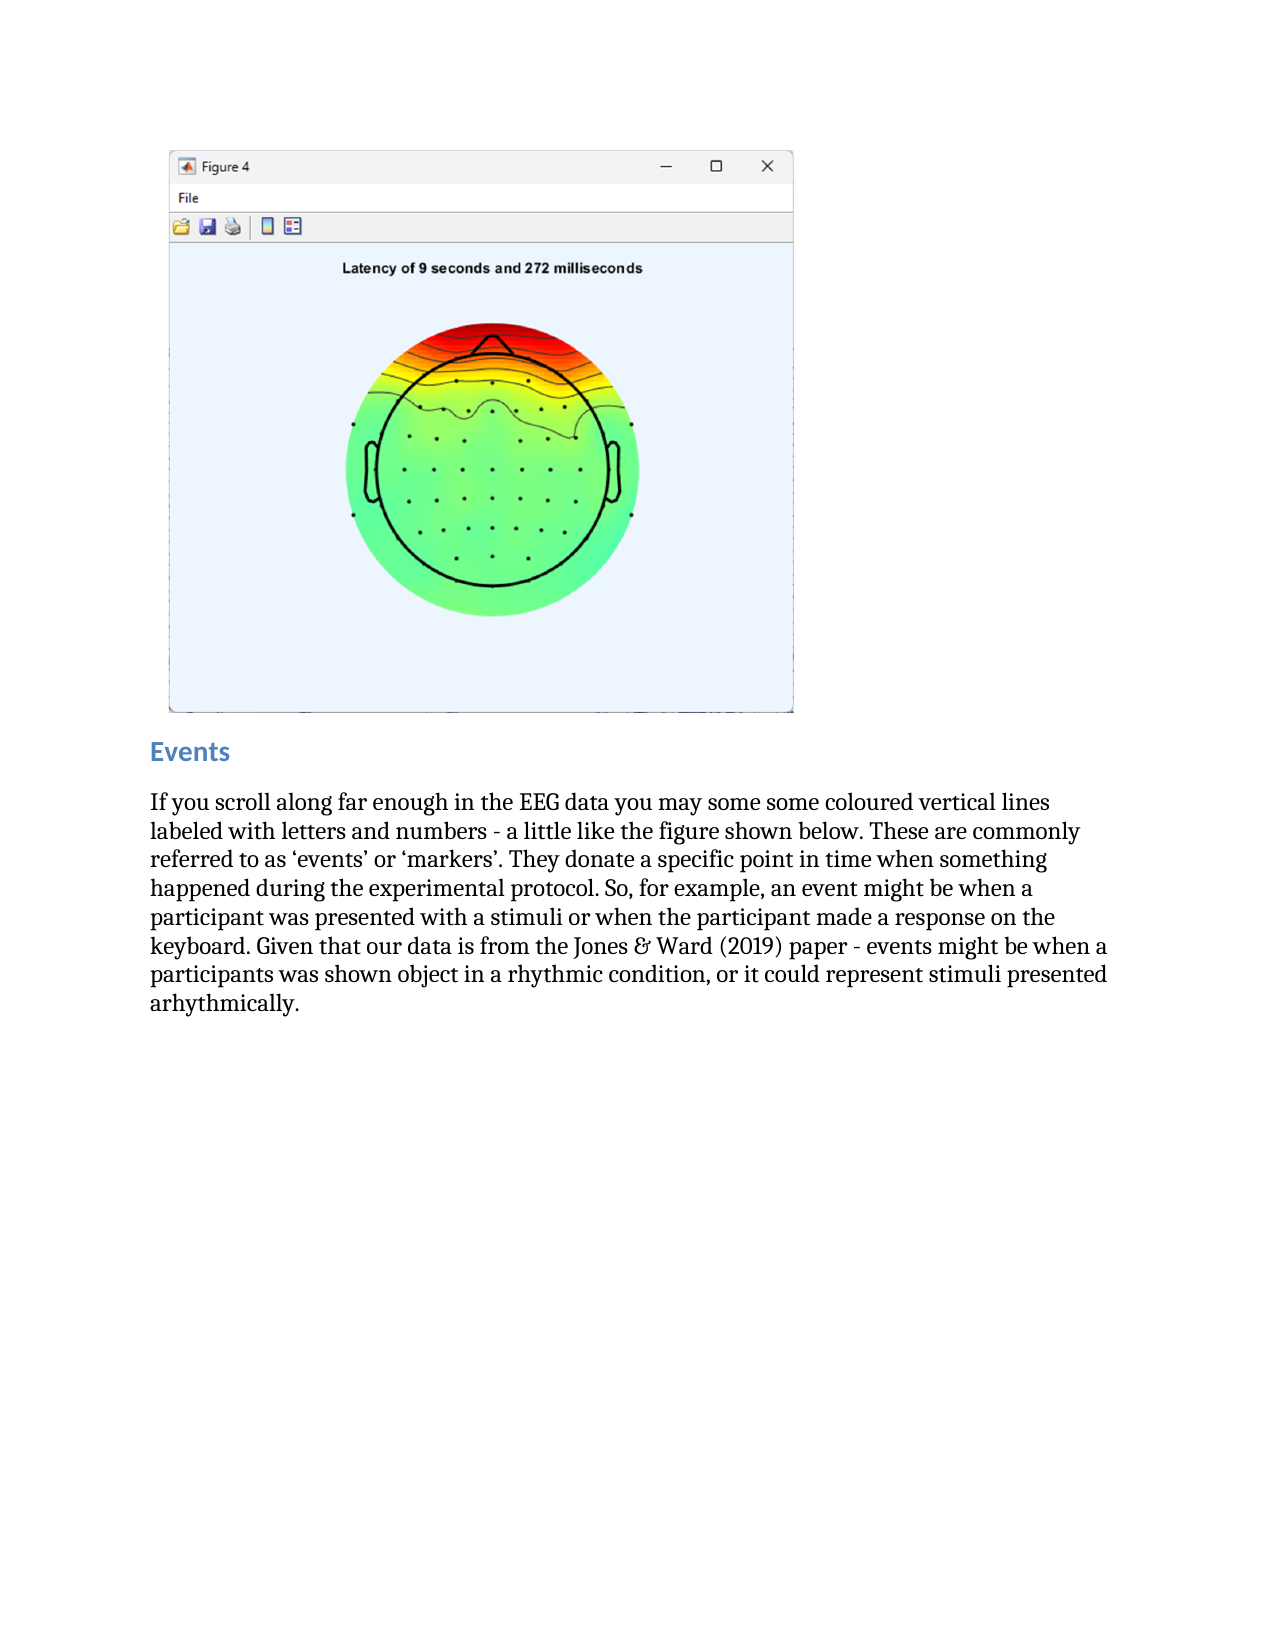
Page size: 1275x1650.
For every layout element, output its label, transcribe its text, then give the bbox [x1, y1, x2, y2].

text If you scroll along far enough in the EEG data you may some some coloured vertical lines labeled with letters and numbers - a little like the figure shown below. These are commonly referred to as ‘events’ or ‘markers’. They donate a specific point in time when something happened during the experimental protocol. So, for example, an event might be when a participant was presented with a stimuli or when the participant made a response on the keyboard. Given that our data is from the Jones & Ward (2019) paper - events might be when a participants was shown object in a rhythmic condition, or it could represent stimuli presented arhythmically. [150, 788, 1125, 1018]
picture [168, 150, 794, 713]
subtitle Events [150, 733, 1125, 769]
